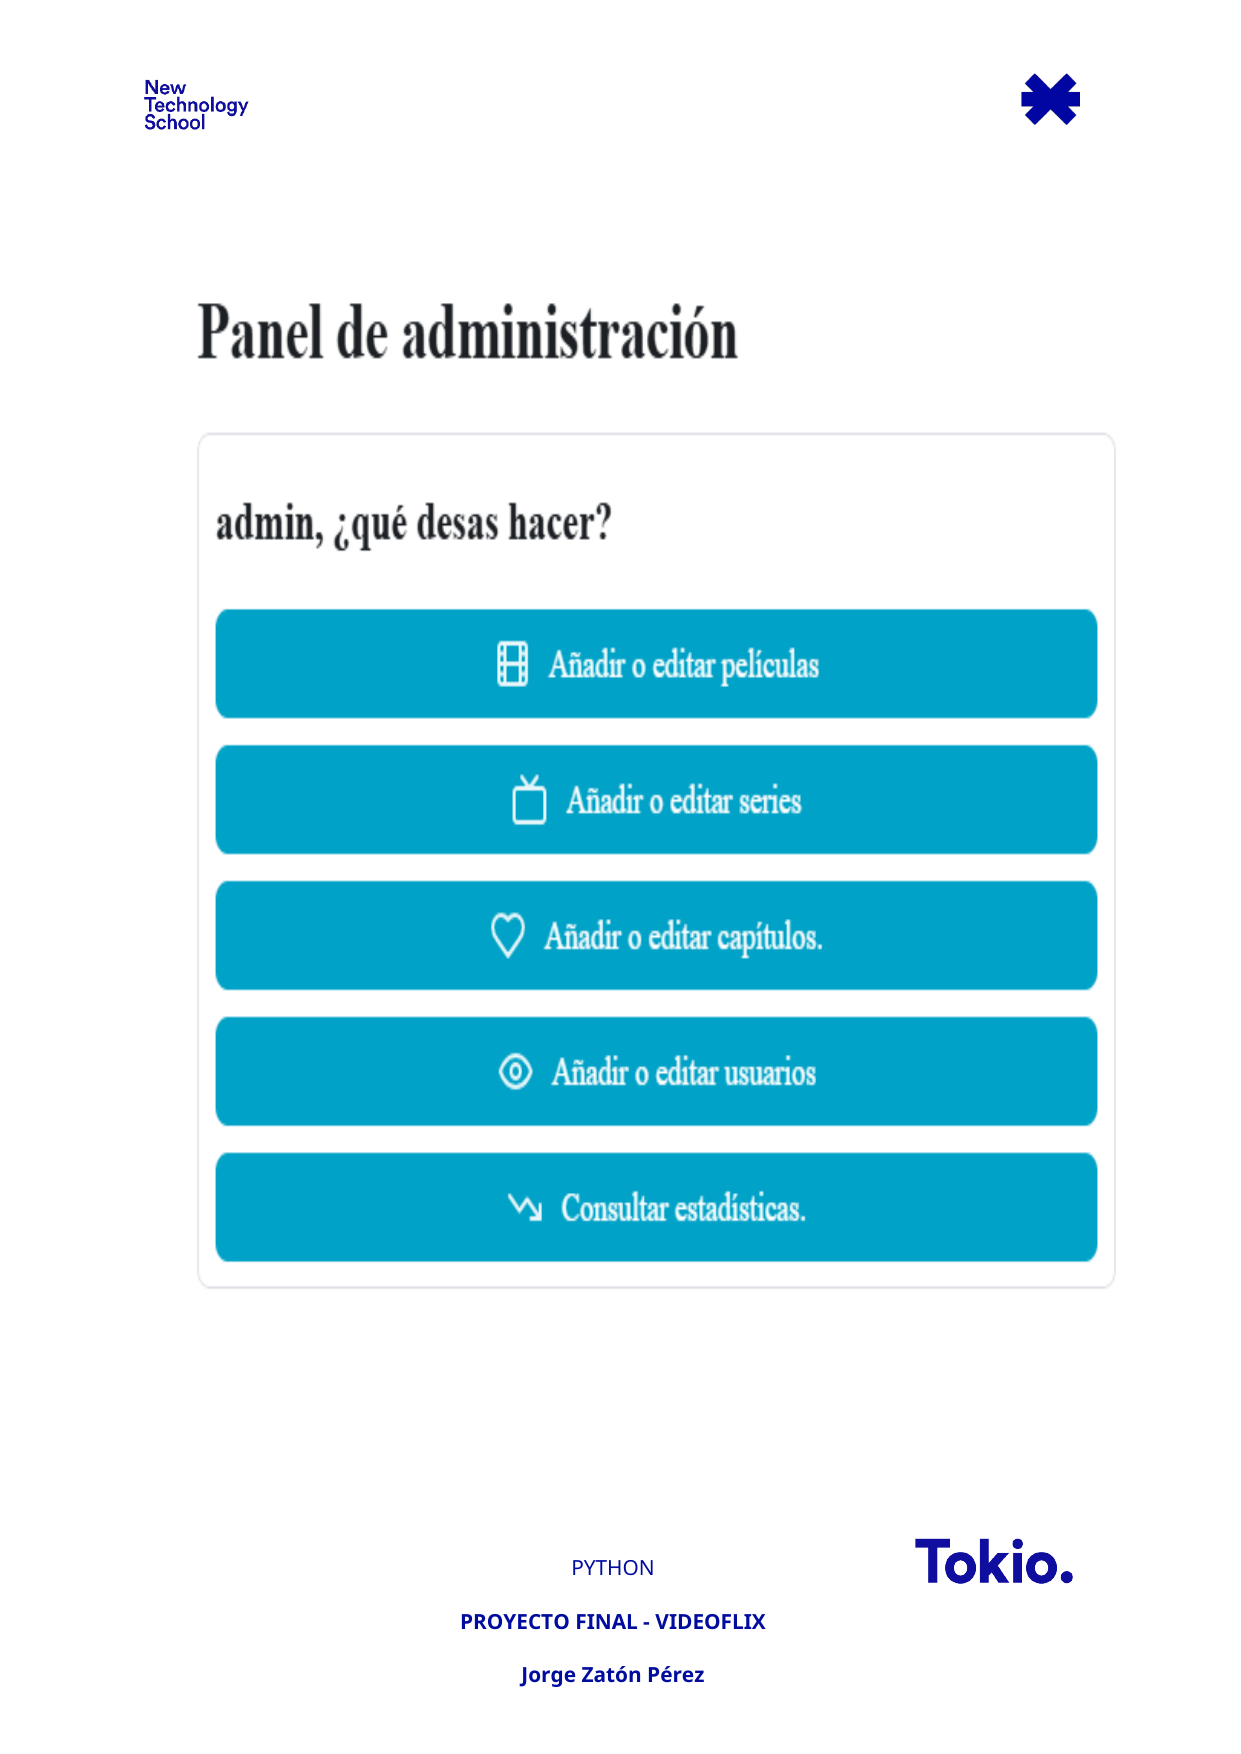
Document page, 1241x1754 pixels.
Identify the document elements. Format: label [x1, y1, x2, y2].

picture [139, 74, 253, 134]
picture [908, 1516, 1078, 1605]
picture [147, 251, 1162, 1312]
picture [1022, 74, 1080, 125]
